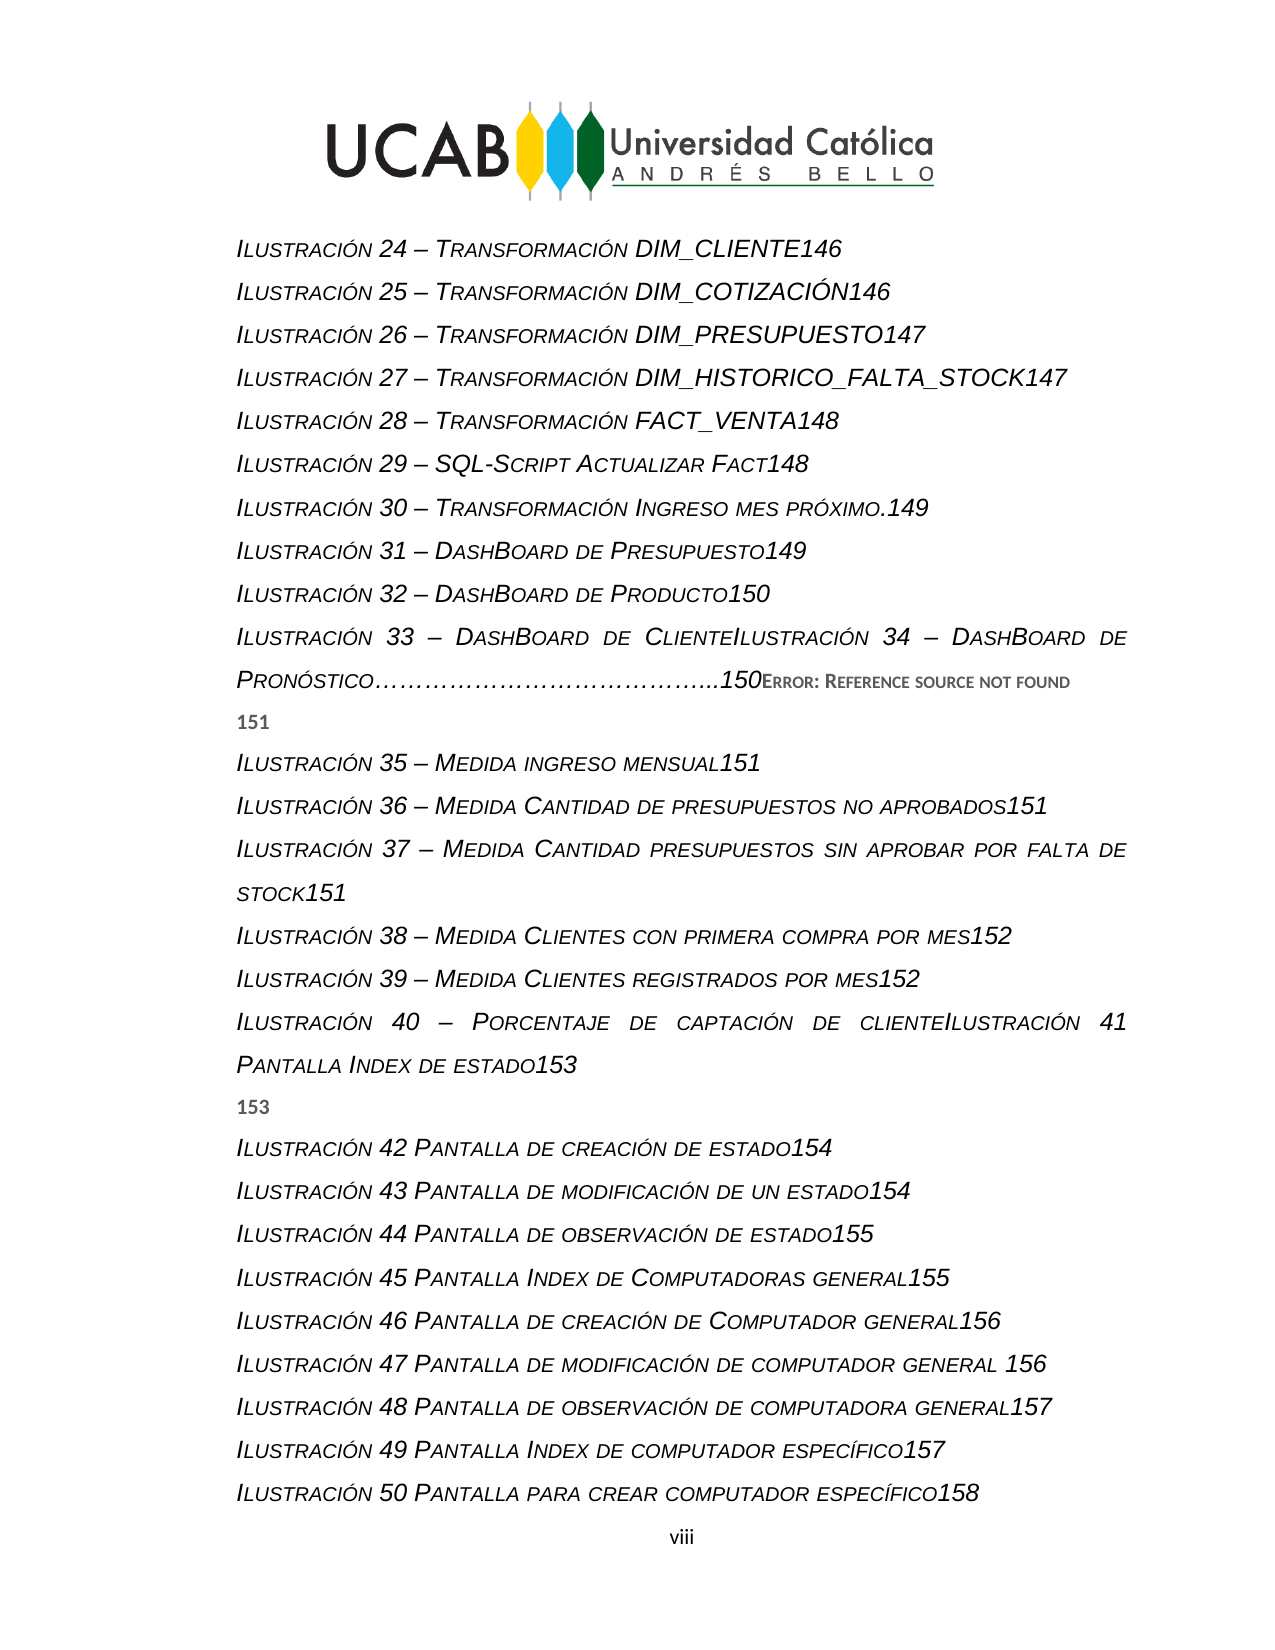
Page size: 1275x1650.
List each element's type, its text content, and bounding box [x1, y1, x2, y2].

text Ilustración 48 Pantalla de observación de computadora general156 [236, 1349, 1127, 1378]
text Ilustración 39 – Medida Clientes registrados por mes……………………..153 [236, 921, 1127, 949]
text Ilustración 27 – Transformación DIM_HISTORICO_FALTA_STOCK……..147 [236, 320, 1127, 349]
text Ilustración 35 – Medida ingreso mensual………………………………………152 [236, 708, 1127, 735]
text Ilustración 28 – Transformación FACT_VENTA……………………………..147 [236, 363, 1127, 392]
text Ilustración 25 – Transformación DIM_COTIZACIÓN………………………...146 [236, 234, 1127, 262]
text Ilustración 49 Pantalla Index de computador específico157 [236, 1392, 1127, 1421]
text Ilustración 30 – Transformación Ingreso mes próximo……………………..148 [236, 449, 1127, 478]
text Ilustración 38 – Medida Clientes con primera compra por mes……………152 [236, 834, 1127, 906]
text Ilustración 44 Pantalla de observación de estado154 [236, 1176, 1127, 1205]
text Ilustración 43 Pantalla de modificación de un estado154 [236, 1133, 1127, 1162]
text Ilustración 51 Pantalla de modificación de computador específico158 [236, 1478, 1127, 1507]
text Ilustración 47 Pantalla de modificación de computador general 156 [236, 1306, 1127, 1334]
text Ilustración 29 – SQL-Script Actualizar Fact…………………………………148 [236, 406, 1127, 435]
text Ilustración 33 – DashBoard de Cliente………………………………………..150 [236, 579, 1127, 607]
text Ilustración 36 – Medida Cantidad de presupuestos no aprobados………...152 [236, 748, 1127, 777]
text Ilustración 32 – DashBoard de Producto……………………………………..149 [236, 536, 1127, 564]
text Ilustración 40 – Porcentaje de captación de cliente……………………….153 [236, 964, 1127, 993]
text Ilustración 45 Pantalla Index de Computadoras general155 [236, 1219, 1127, 1248]
picture [327, 101, 934, 201]
text Ilustración 37 – Medida Cantidad presupuestos sin aprobar por falta de stock…………………………………………………………………………………152 [236, 791, 1127, 820]
text Ilustración 46 Pantalla de creación de Computador general155 [236, 1263, 1127, 1291]
text Ilustración 50 Pantalla para crear computador específico157 [236, 1435, 1127, 1464]
text Ilustración 31 – DashBoard de Presupuesto…………………………………149 [236, 492, 1127, 521]
text Ilustración 26 – Transformación DIM_PRESUPUESTO…………………….146 [236, 277, 1127, 306]
text Ilustración 42 Pantalla de creación de estado153 [236, 1093, 1127, 1120]
